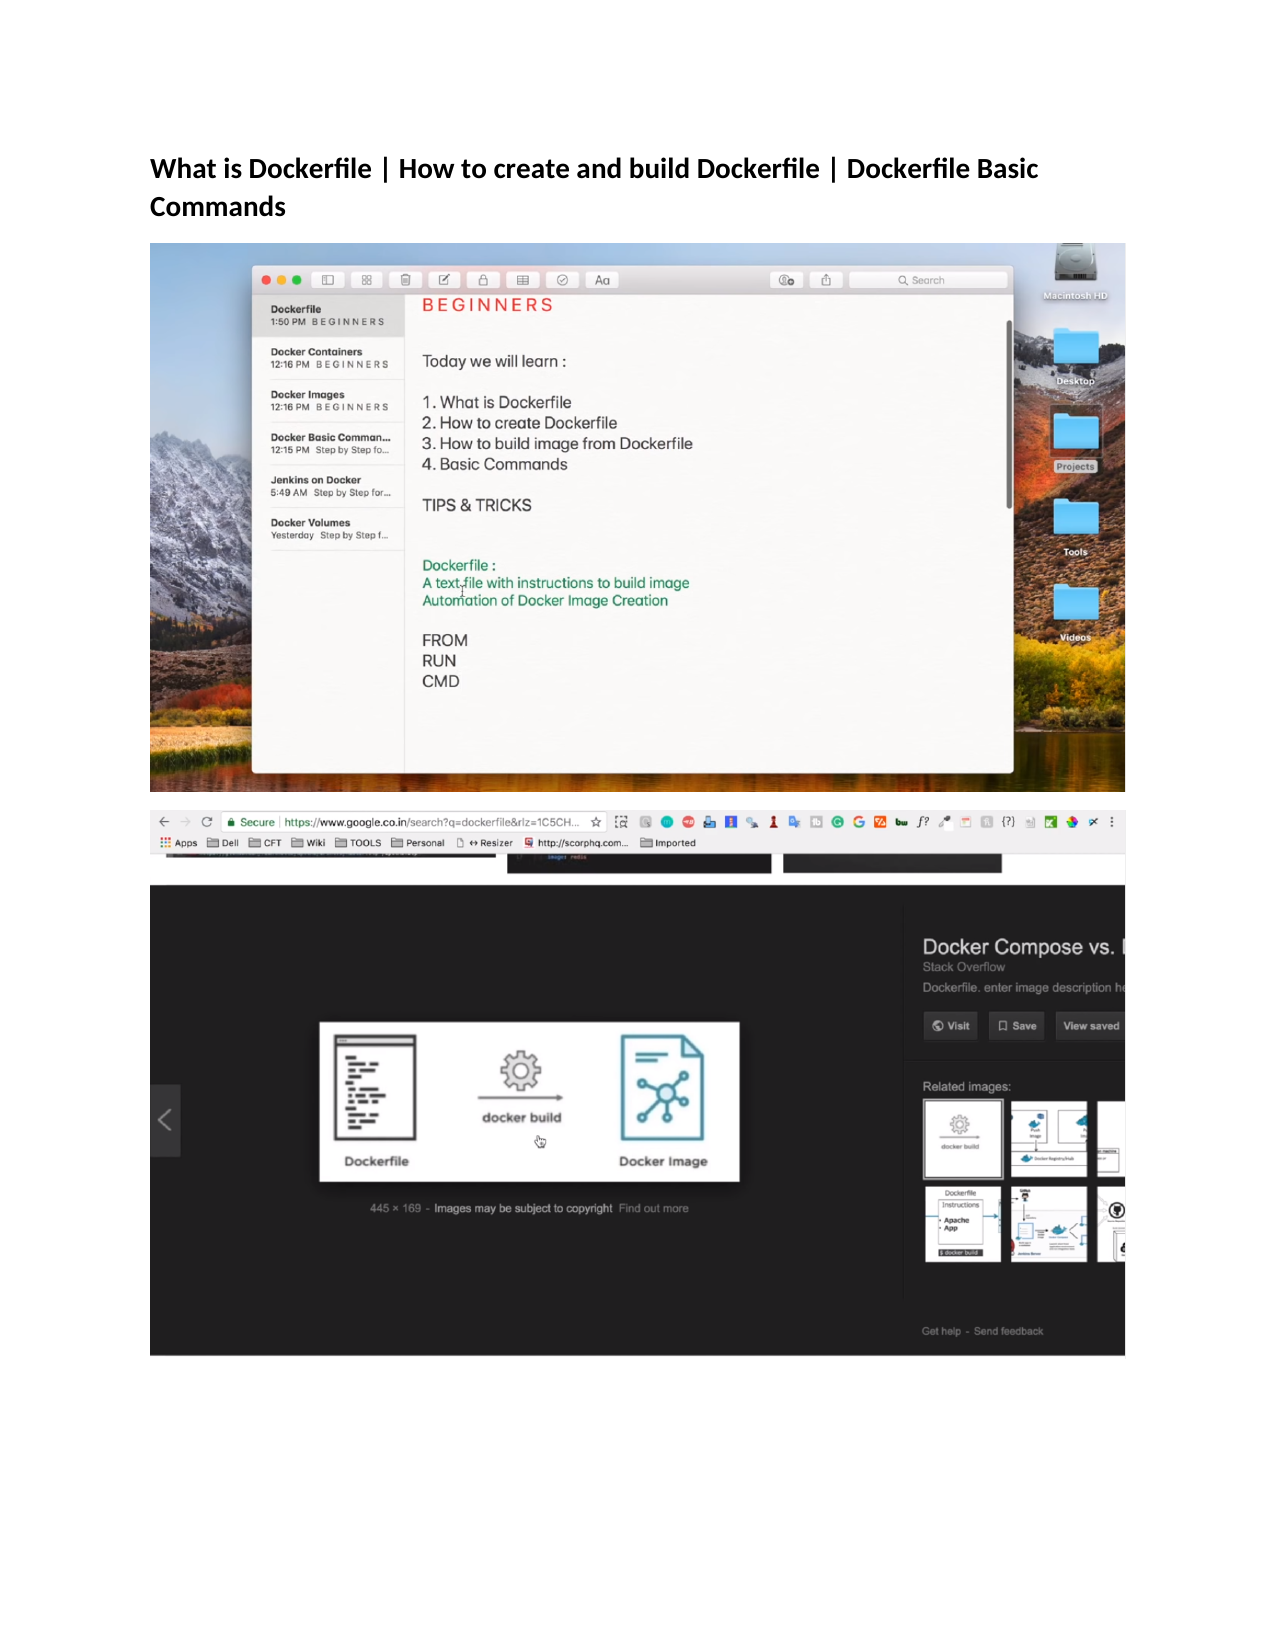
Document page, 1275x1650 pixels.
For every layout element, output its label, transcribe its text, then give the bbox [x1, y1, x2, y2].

picture [150, 243, 1125, 792]
text What is Dockerfile | How to create and build Dockerfile | Dockerfile Basic Commands [150, 150, 1125, 224]
picture [150, 810, 1125, 1359]
